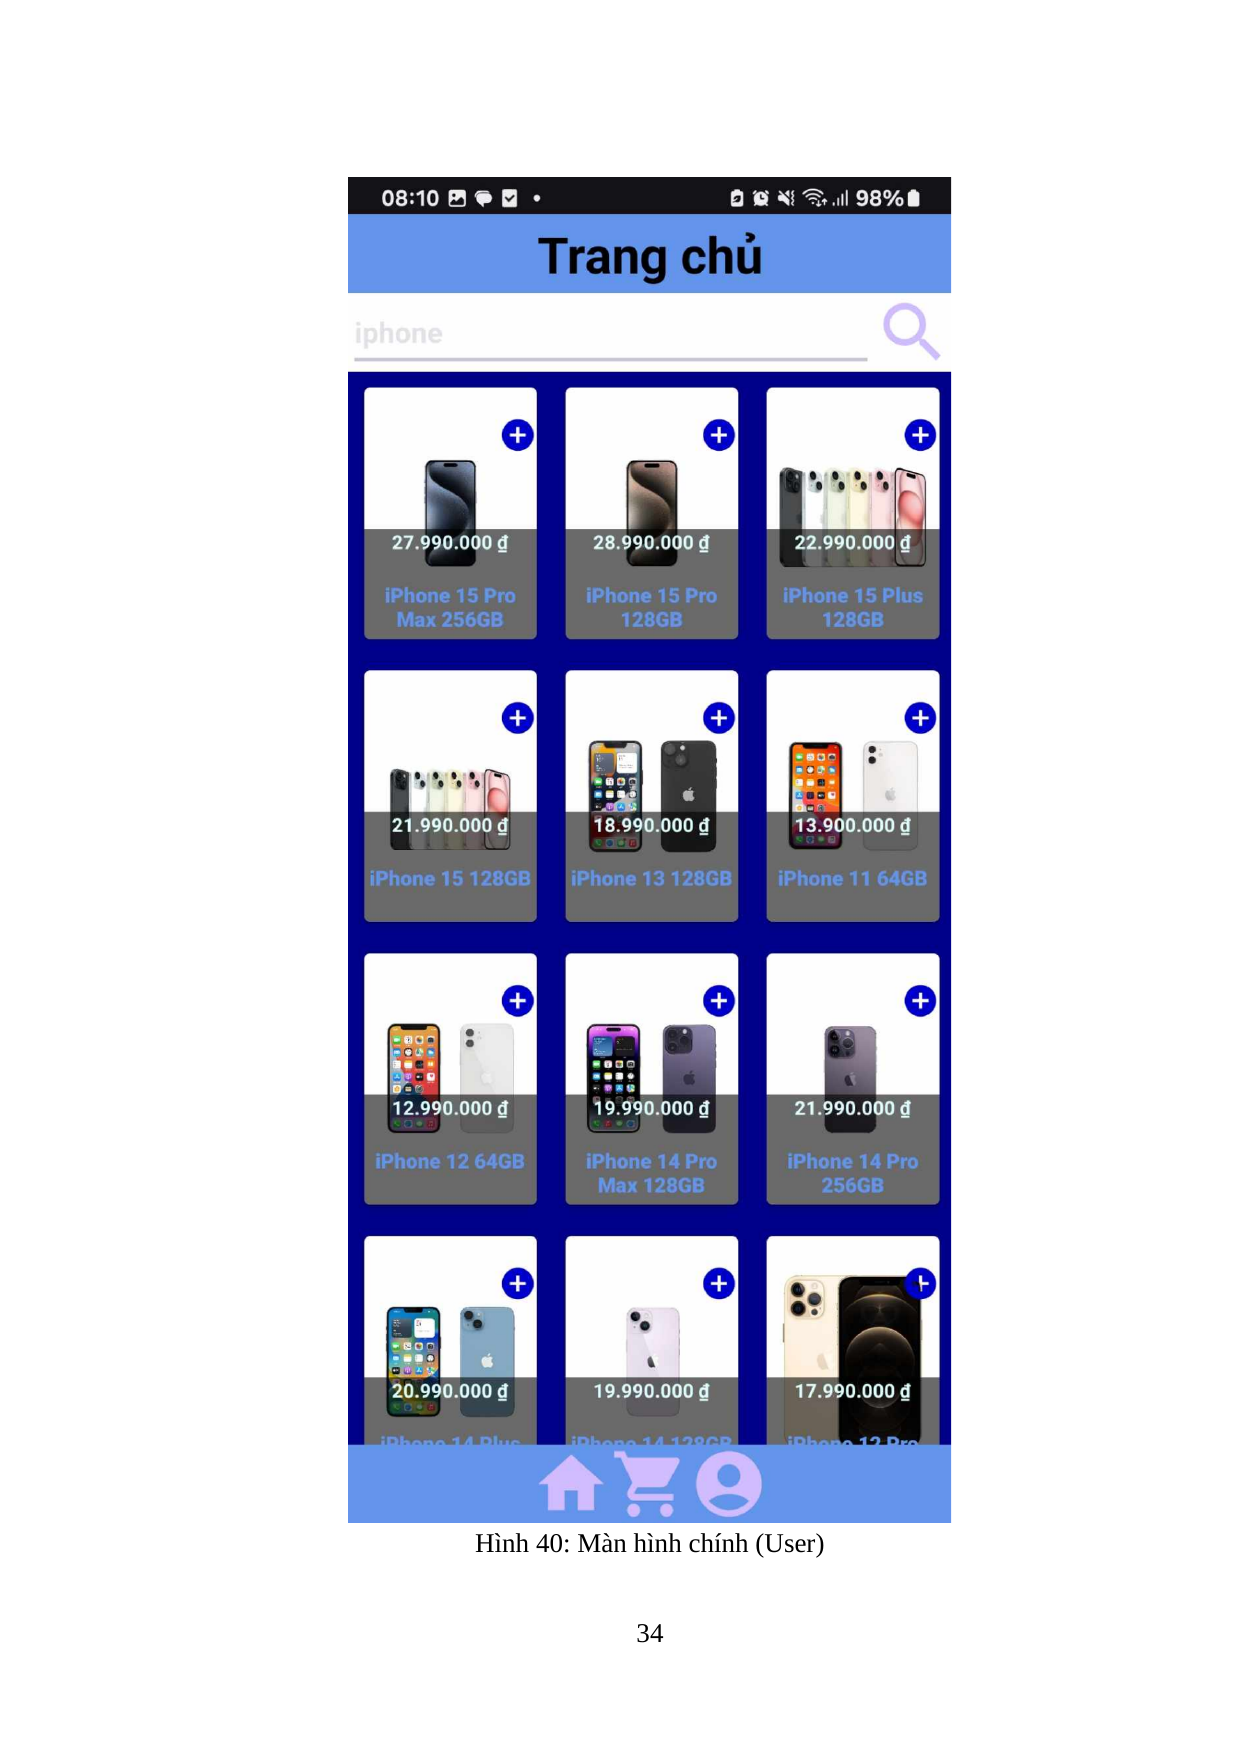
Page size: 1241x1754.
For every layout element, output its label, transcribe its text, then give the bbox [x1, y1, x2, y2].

picture [348, 177, 952, 1523]
text Hình 40: Màn hình chính (User) [177, 1528, 1122, 1559]
